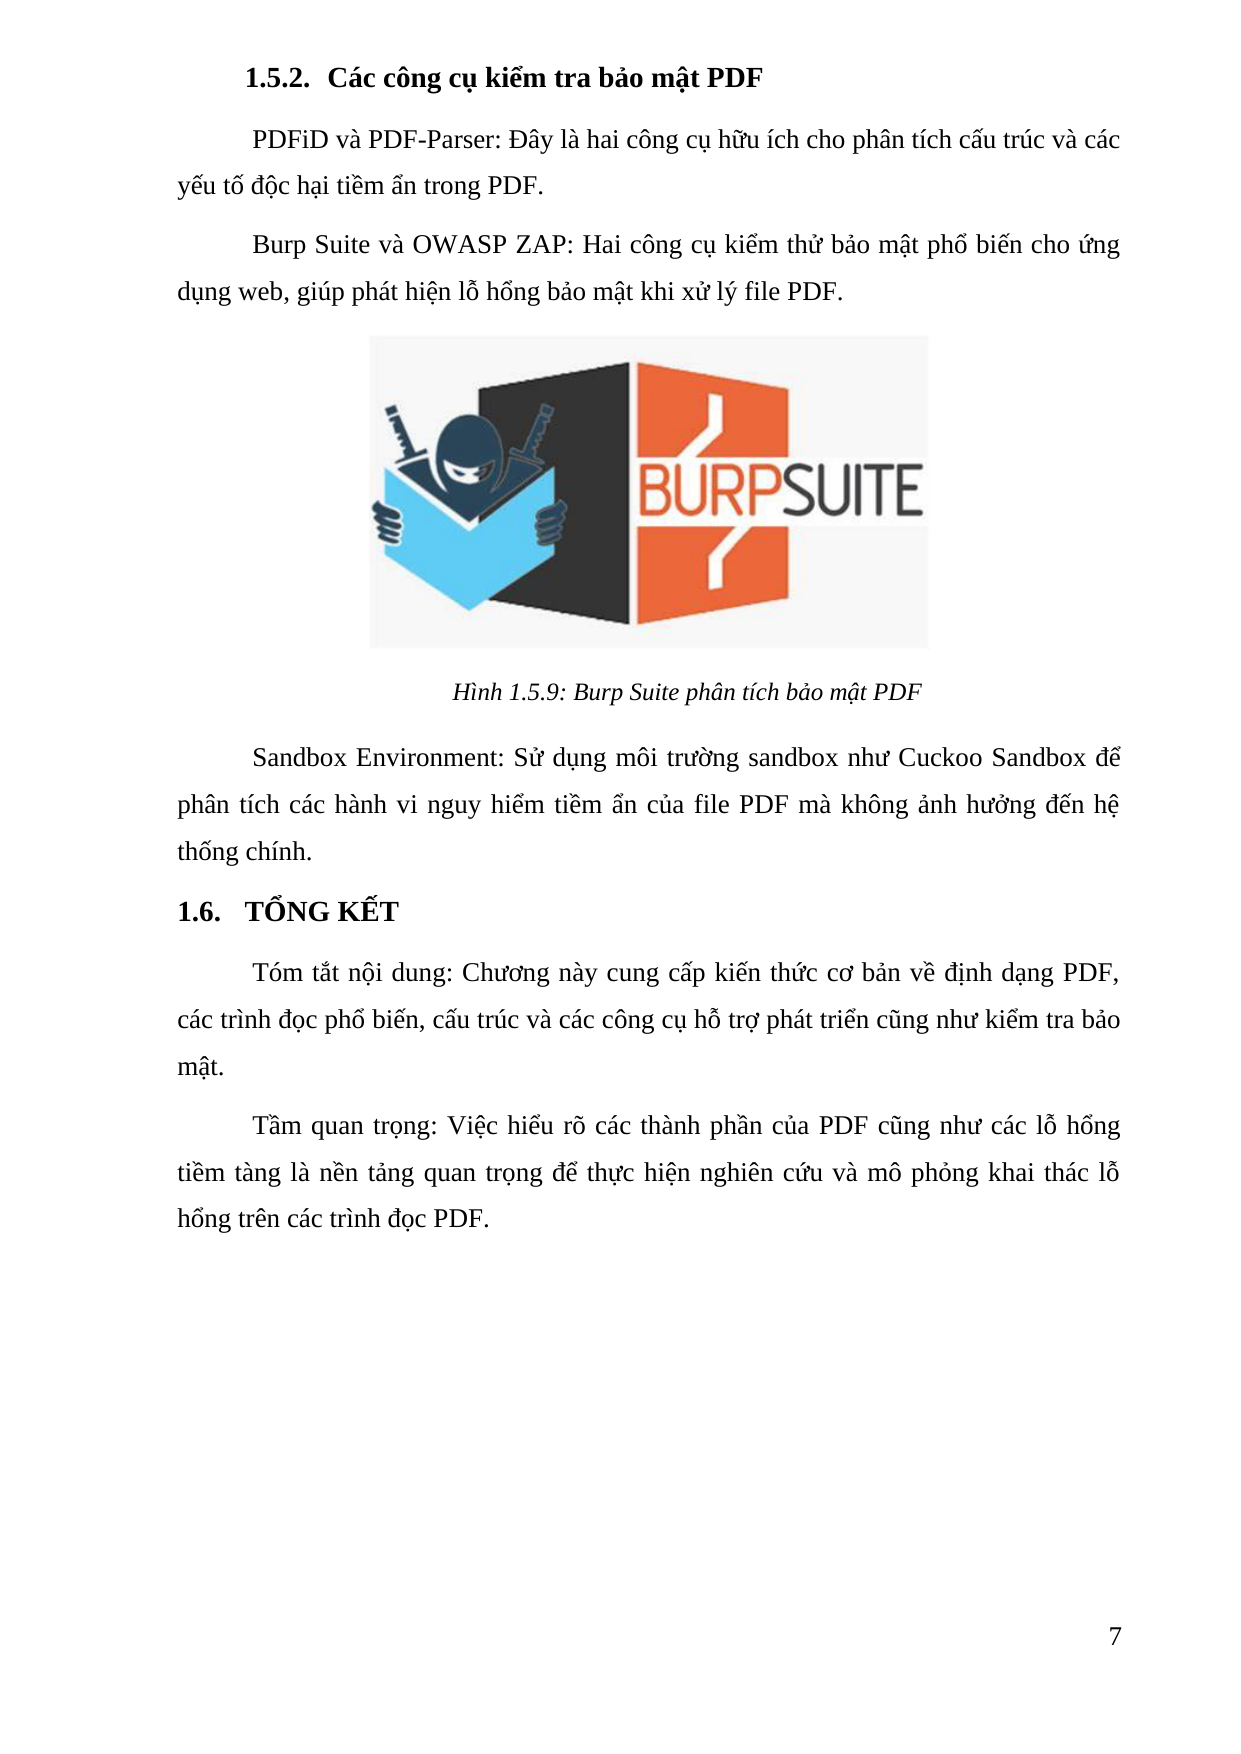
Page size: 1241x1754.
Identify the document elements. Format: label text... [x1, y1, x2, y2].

text Burp Suite và OWASP ZAP: Hai công cụ kiểm thử bảo mật phổ biến cho ứng dụng web, giúp phát hiện lỗ hổng bảo mật khi xử lý file PDF. [177, 229, 1122, 306]
text Tầm quan trọng: Việc hiểu rõ các thành phần của PDF cũng như các lỗ hổng tiềm tàng là nền tảng quan trọng để thực hiện nghiên cứu và mô phỏng khai thác lỗ hổng trên các trình đọc PDF. [177, 1109, 1122, 1233]
text Tóm tắt nội dung: Chương này cung cấp kiến thức cơ bản về định dạng PDF, các trình đọc phổ biến, cấu trúc và các công cụ hỗ trợ phát triển cũng như kiểm tra bảo mật. [177, 957, 1122, 1081]
subtitle Các công cụ kiểm tra bảo mật PDF [244, 60, 1122, 93]
subtitle Tổng kết [177, 894, 1122, 927]
picture [368, 334, 930, 650]
text Sandbox Environment: Sử dụng môi trường sandbox như Cuckoo Sandbox để phân tích các hành vi nguy hiểm tiềm ẩn của file PDF mà không ảnh hưởng đến hệ thống chính. [177, 741, 1122, 866]
text PDFiD và PDF-Parser: Đây là hai công cụ hữu ích cho phân tích cấu trúc và các yếu tố độc hại tiềm ẩn trong PDF. [177, 123, 1122, 201]
